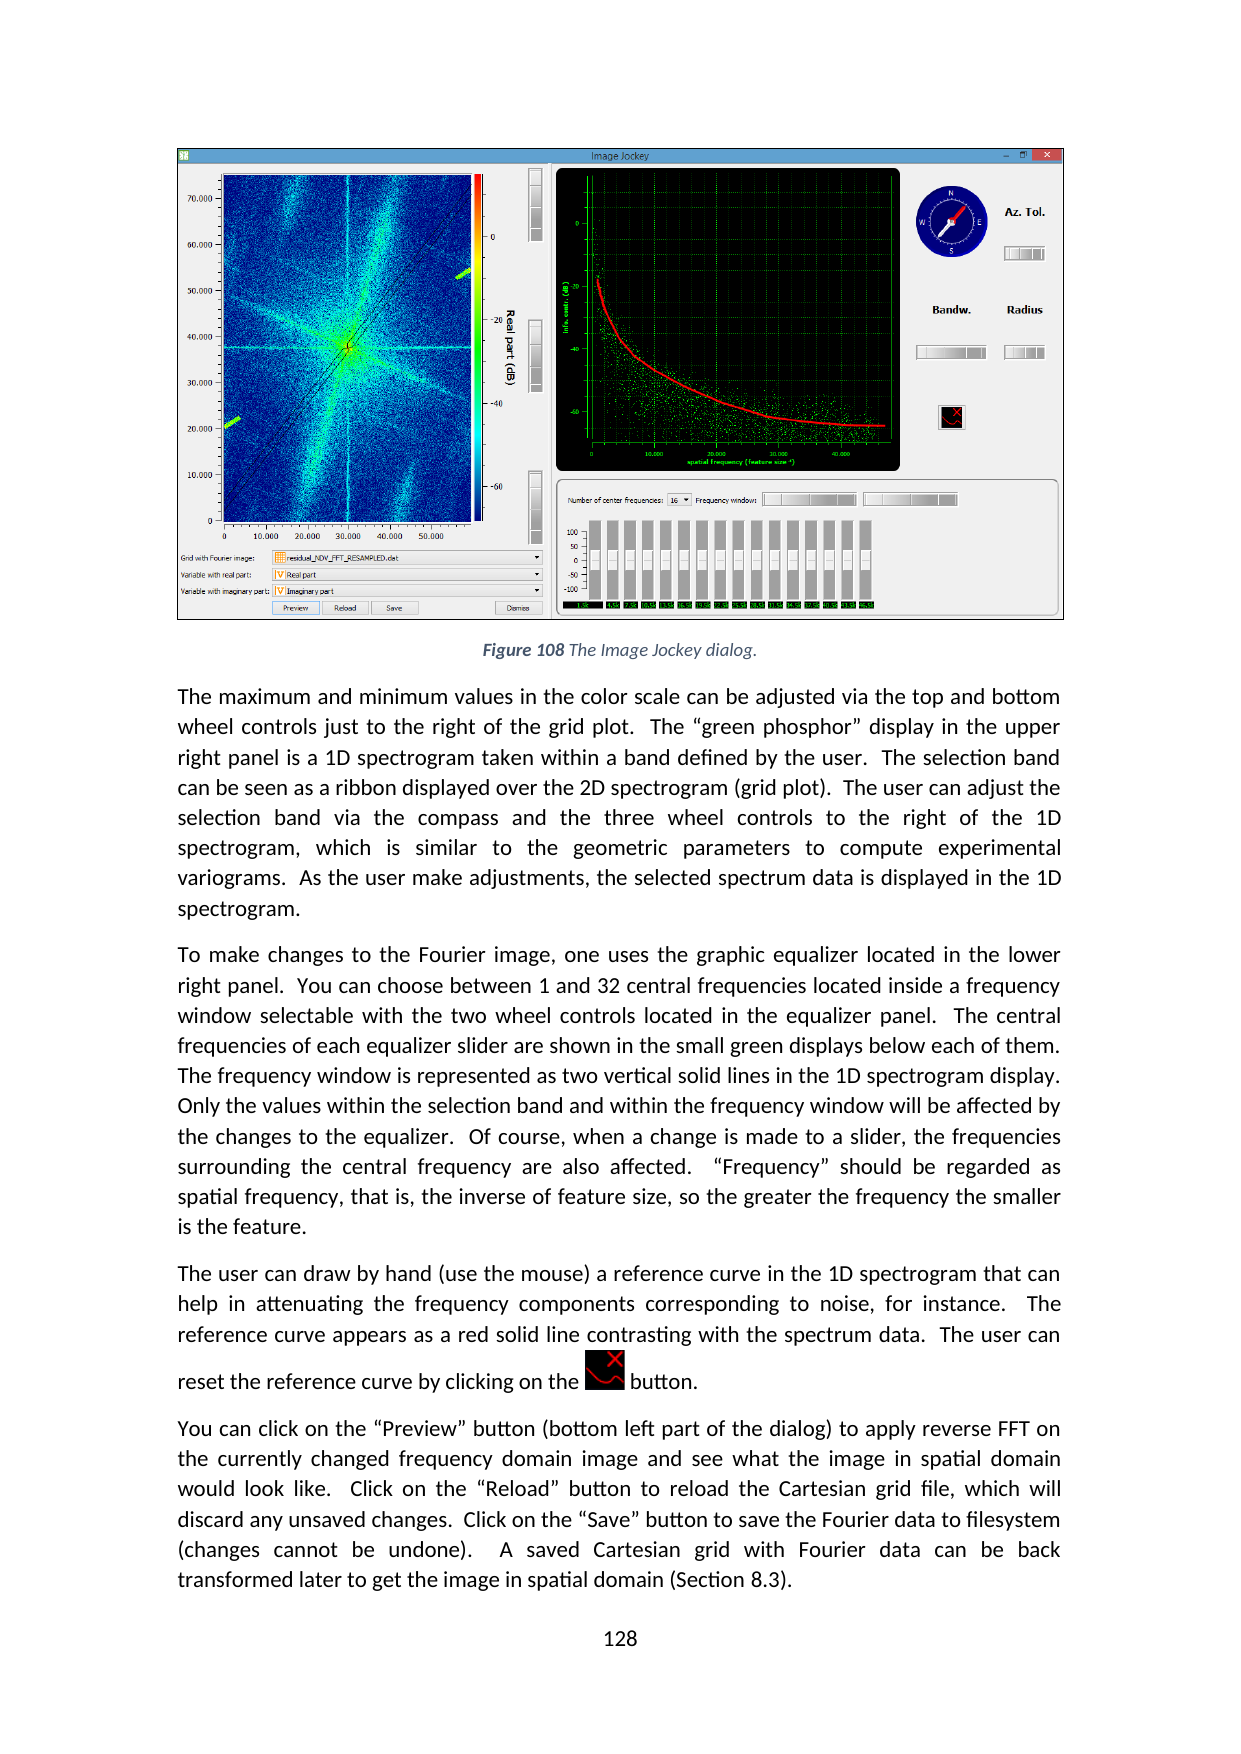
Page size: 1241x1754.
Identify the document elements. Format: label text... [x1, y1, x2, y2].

text You can click on the “Preview” button (bottom left part of the dialog) to apply reverse FFT on the currently changed frequency domain image and see what the image in spatial domain would look like. Click on the “Reload” button to reload the Cartesian grid file, which will discard any unsaved changes. Click on the “Save” button to save the Fourier data to filesystem (changes cannot be undone). A saved Cartesian grid with Fourier data can be back transformed later to get the image in spatial domain (Section 8.3). [177, 1414, 1063, 1593]
text To make changes to the Fourier image, one uses the graphic equalizer located in the lower right panel. You can choose between 1 and 32 central frequencies located inside a frequency window selectable with the two wheel controls located in the equalizer panel. The central frequencies of each equalizer slider are shown in the small green displays below each of them. The frequency window is represented as two vertical solid lines in the 1D spectrogram display. Only the values within the selection band and within the frequency window will be affected by the changes to the equalizer. Of course, when a change is made to a slider, the frequencies surrounding the central frequency are also affected. “Frequency” should be regarded as spatial frequency, that is, the inverse of feature size, so the greater the frequency the smaller is the feature. [177, 941, 1063, 1241]
text The maximum and minimum values in the color scale can be adjusted via the top and bottom wheel controls just to the right of the grid plot. The “green phosphor” display in the upper right panel is a 1D spectrogram taken within a band defined by the user. The selection band can be seen as a ribbon displayed over the 2D spectrogram (grid plot). The user can adjust the selection band via the compass and the three wheel controls to the right of the 1D spectrogram, which is similar to the geometric parameters to compute experimental variograms. As the user make adjustments, the selected spectrum data is displayed in the 1D spectrogram. [177, 682, 1063, 922]
text The user can draw by hand (use the mouse) a reference curve in the 1D spectrogram that can help in attenuating the frequency components corresponding to noise, for instance. The reference curve appears as a red solid line contrasting with the spectrum data. The user can reset the reference curve by clicking on the button. [177, 1259, 1063, 1395]
text Figure 108 The Image Jockey dialog. [177, 638, 1063, 661]
picture [178, 149, 1063, 619]
picture [585, 1350, 625, 1390]
